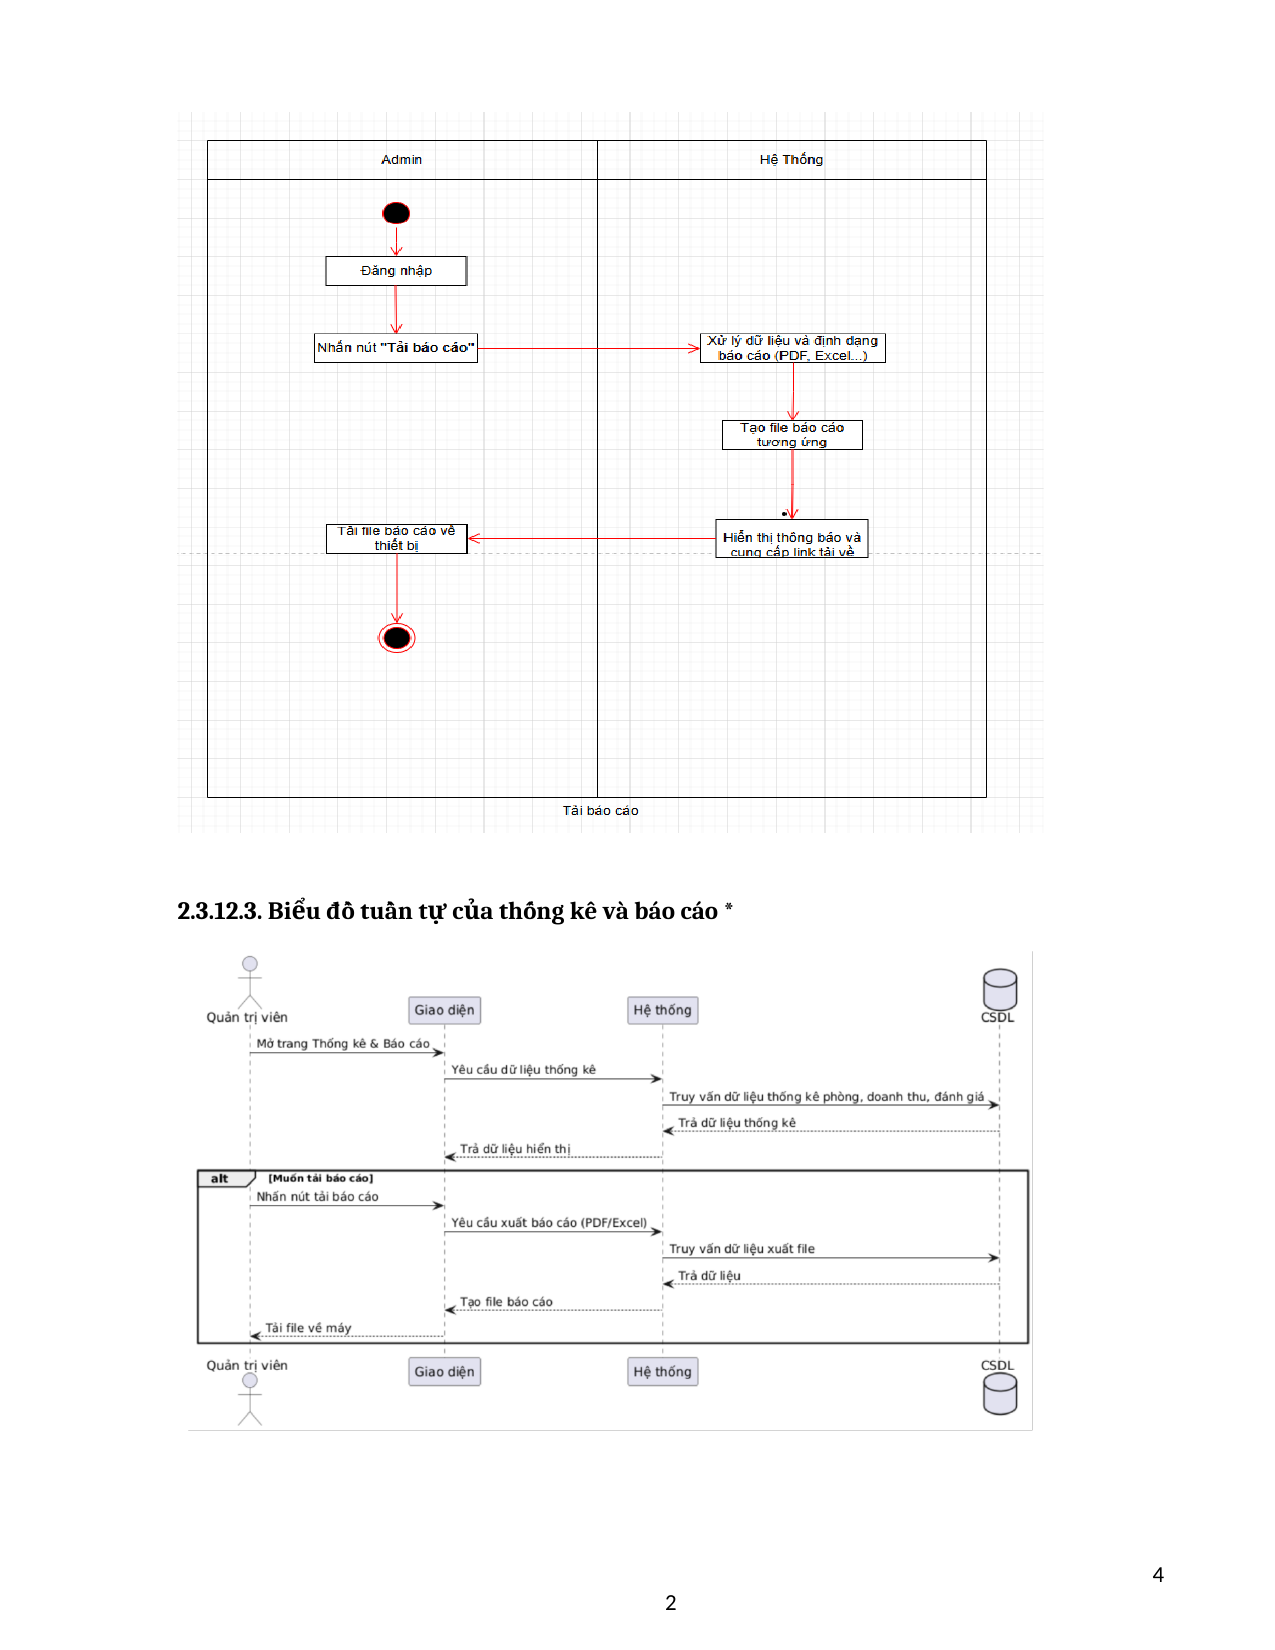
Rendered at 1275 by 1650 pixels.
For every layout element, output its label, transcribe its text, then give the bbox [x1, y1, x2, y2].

picture [177, 940, 1043, 1441]
subtitle 2.3.12.3. Biểu đồ tuần tự của thống kê và báo cáo * [177, 897, 1172, 926]
picture [177, 112, 1044, 833]
